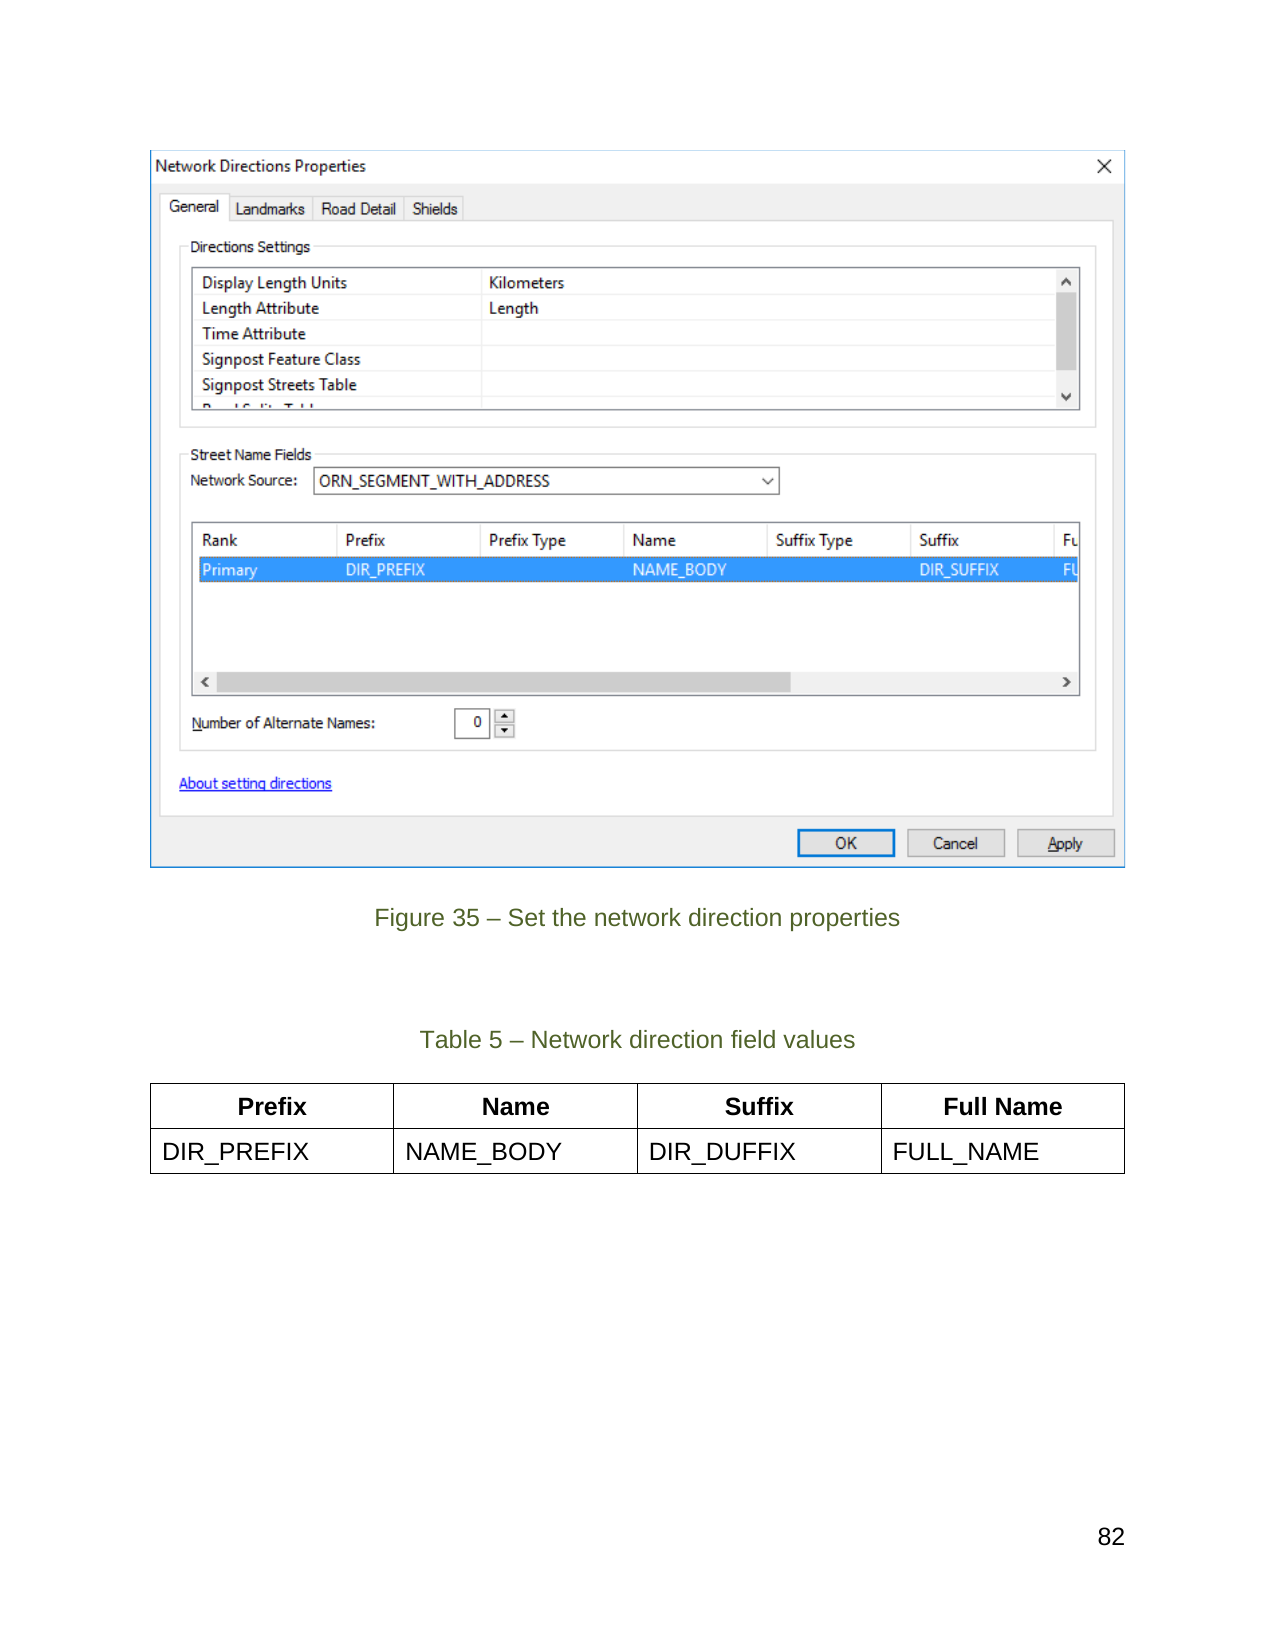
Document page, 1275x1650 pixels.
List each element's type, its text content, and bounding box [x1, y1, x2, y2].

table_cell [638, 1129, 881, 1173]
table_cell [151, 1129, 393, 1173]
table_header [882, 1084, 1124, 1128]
text Table 5 – Network direction field values [150, 1025, 1125, 1054]
text Figure 35 – Set the network direction properties [150, 903, 1125, 932]
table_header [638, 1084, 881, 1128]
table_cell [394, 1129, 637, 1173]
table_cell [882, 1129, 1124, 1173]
picture [150, 150, 1125, 868]
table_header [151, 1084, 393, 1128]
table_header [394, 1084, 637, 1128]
